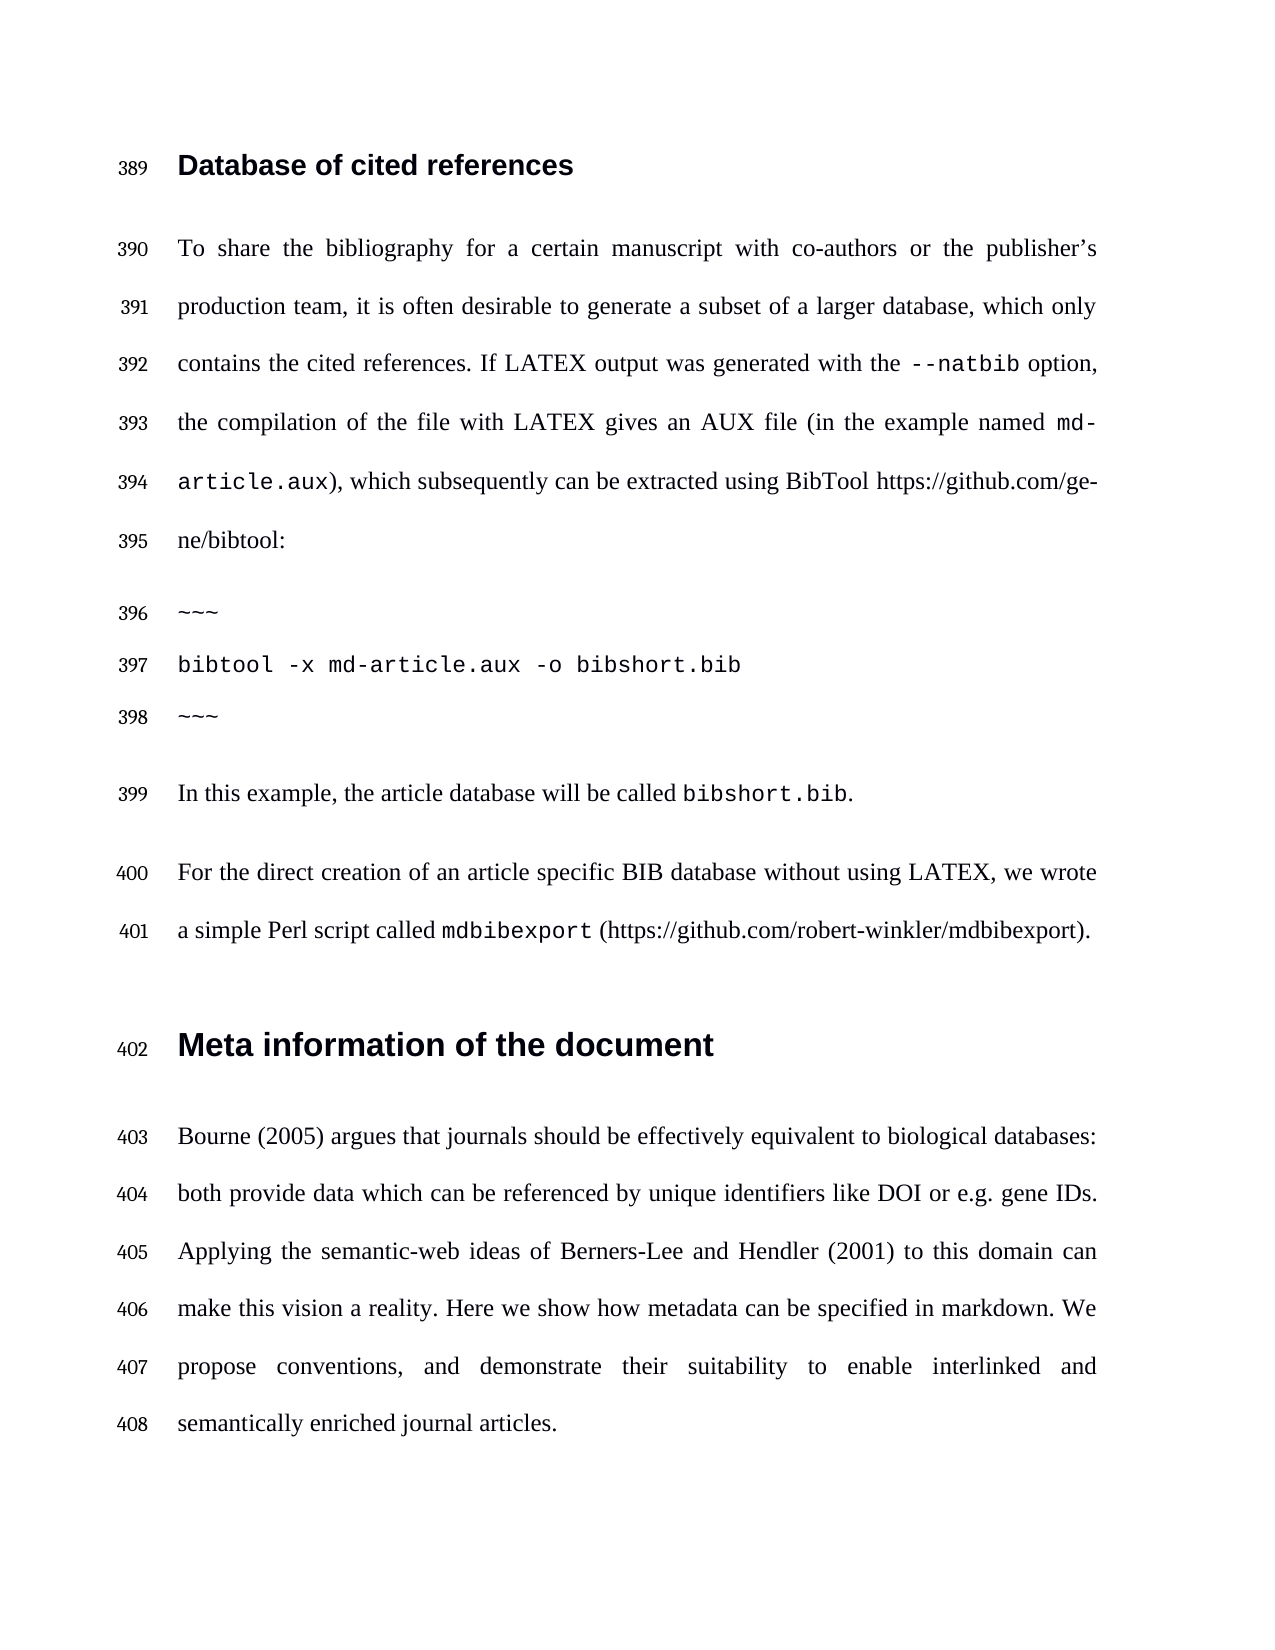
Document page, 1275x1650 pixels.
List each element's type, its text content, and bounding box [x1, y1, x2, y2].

text In this example, the article database will be called bibshort.bib. [177, 778, 1098, 808]
subtitle Meta information of the document [177, 1025, 1098, 1063]
text Bourne (2005) argues that journals should be effectively equivalent to biological databases: both provide data which can be referenced by unique identifiers like DOI or e.g. gene IDs. Applying the semantic-web ideas of Berners-Lee and Hendler (2001) to this domain can make this vision a reality. Here we show how metadata can be specified in markdown. We propose conventions, and demonstrate their suitability to enable interlinked and semantically enriched journal articles. [177, 1121, 1098, 1437]
text To share the bibliography for a certain manuscript with co-authors or the publisher’s production team, it is often desirable to generate a subset of a larger database, which only contains the cited references. If LATEX output was generated with the --natbib option, the compilation of the file with LATEX gives an AUX file (in the example named md-article.aux), which subsequently can be extracted using BibTool https://github.com/ge-ne/bibtool: [177, 233, 1098, 554]
subtitle Database of cited references [177, 148, 1098, 181]
text For the direct creation of an article specific BIB database without using LATEX, we wrote a simple Perl script called mdbibexport (https://github.com/robert-winkler/mdbibexport). [177, 857, 1098, 945]
text ~~~ bibtool -x md-article.aux -o bibshort.bib ~~~ [177, 602, 1098, 731]
